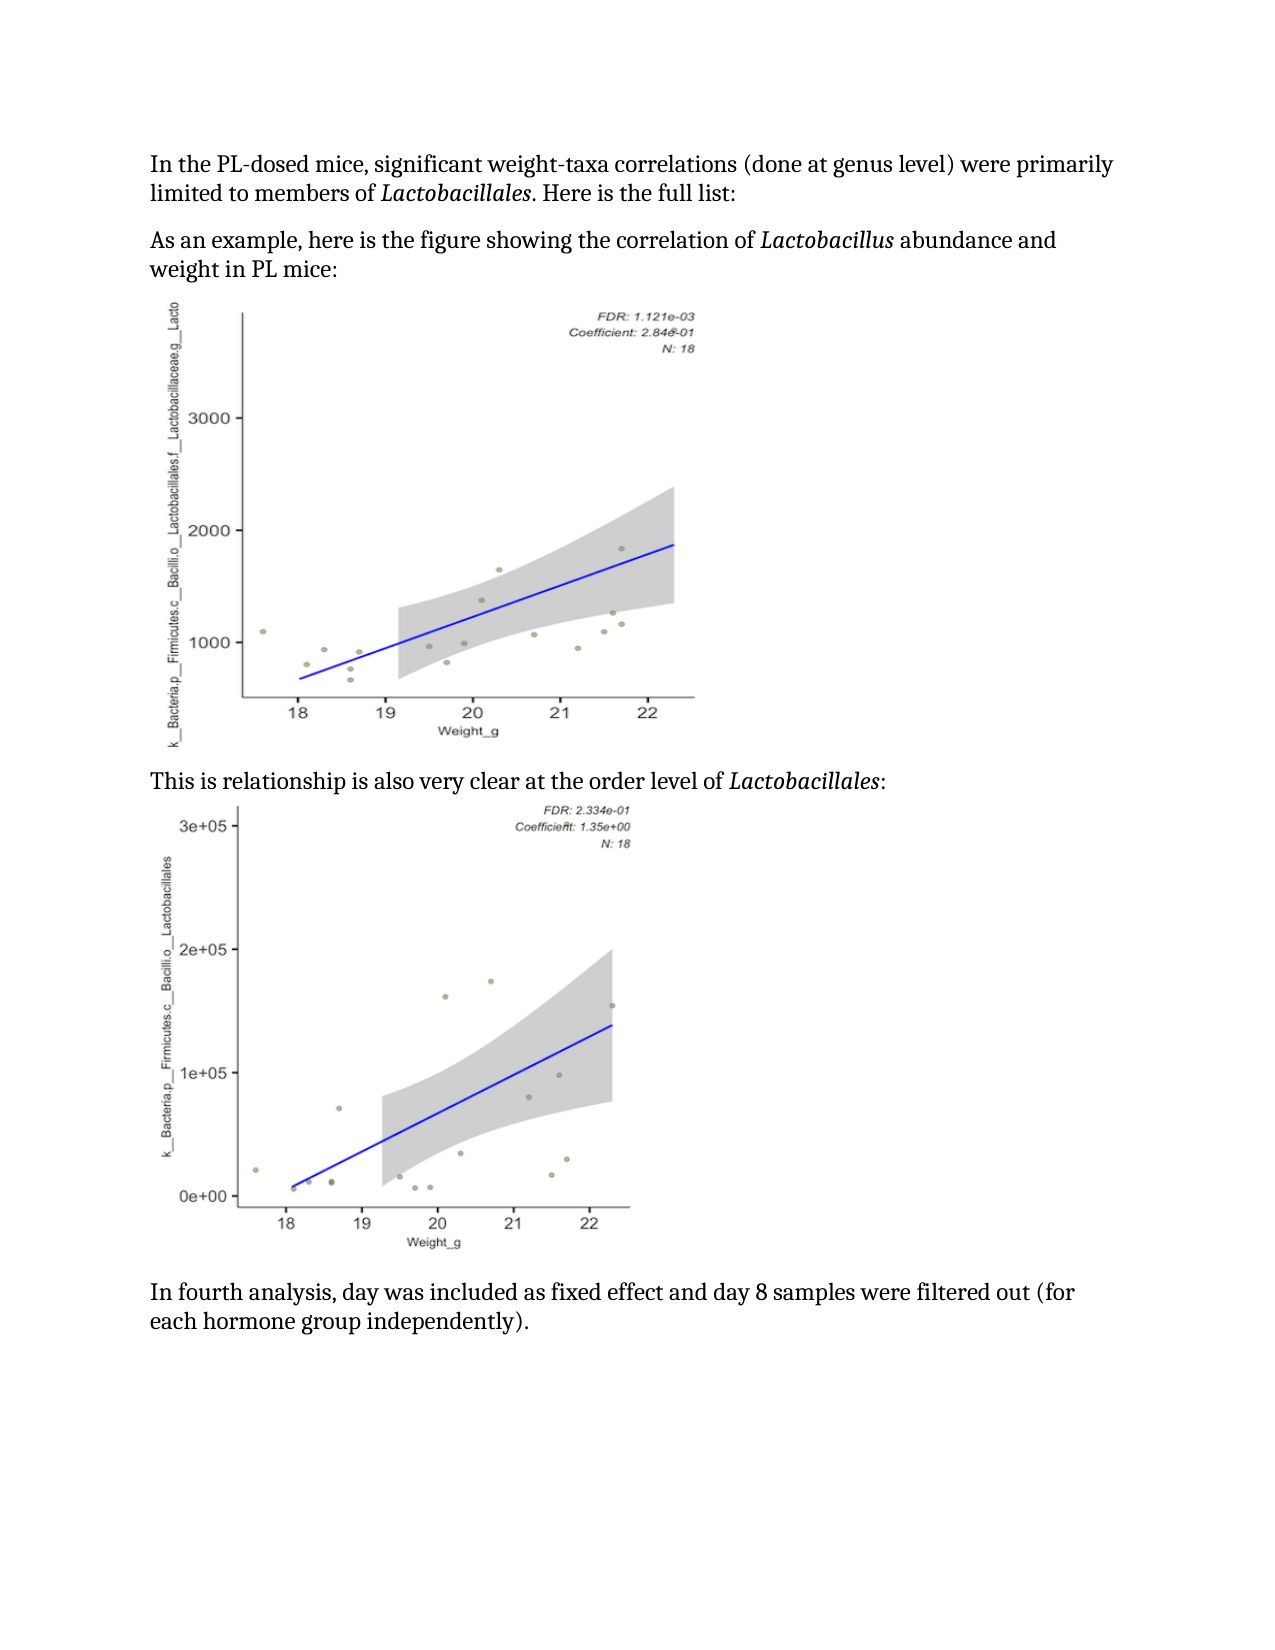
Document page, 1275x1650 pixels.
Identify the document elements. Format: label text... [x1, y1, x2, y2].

picture [155, 302, 708, 748]
text In the PL-dosed mice, significant weight-taxa correlations (done at genus level) were primarily limited to members of Lactobacillales. Here is the full list: [150, 150, 1125, 207]
text In fourth analysis, day was included as fixed effect and day 8 samples were filtered out (for each hormone group independently). [150, 1278, 1125, 1336]
picture [150, 795, 642, 1260]
text As an example, here is the figure showing the correlation of Lactobacillus abundance and weight in PL mice: [150, 226, 1125, 284]
